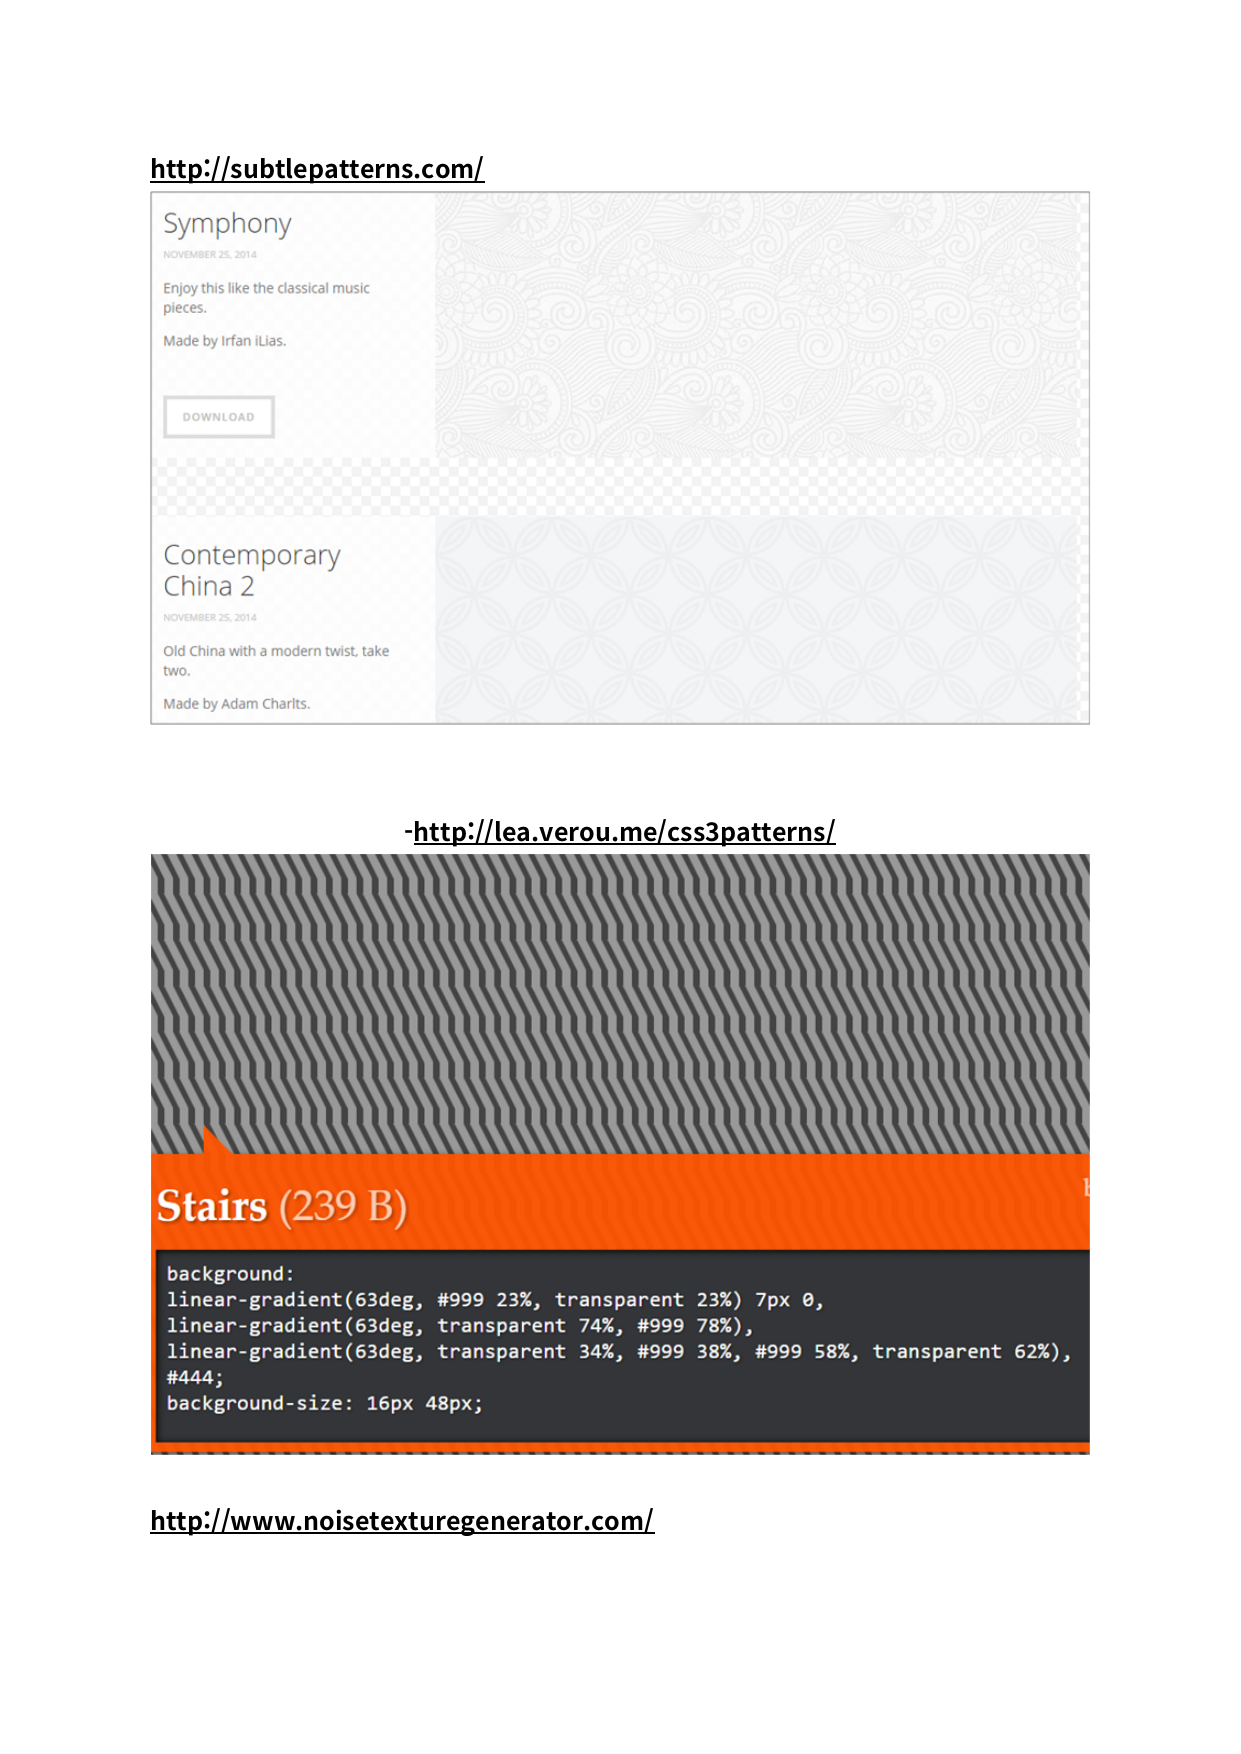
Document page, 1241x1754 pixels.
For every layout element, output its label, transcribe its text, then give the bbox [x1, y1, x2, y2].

text -http://lea.verou.me/css3patterns/ [150, 812, 1090, 848]
text http://subtlepatterns.com/ [150, 150, 1090, 186]
picture [150, 853, 1091, 1456]
picture [150, 191, 1091, 725]
text http://www.noisetexturegenerator.com/ [150, 1501, 1090, 1538]
